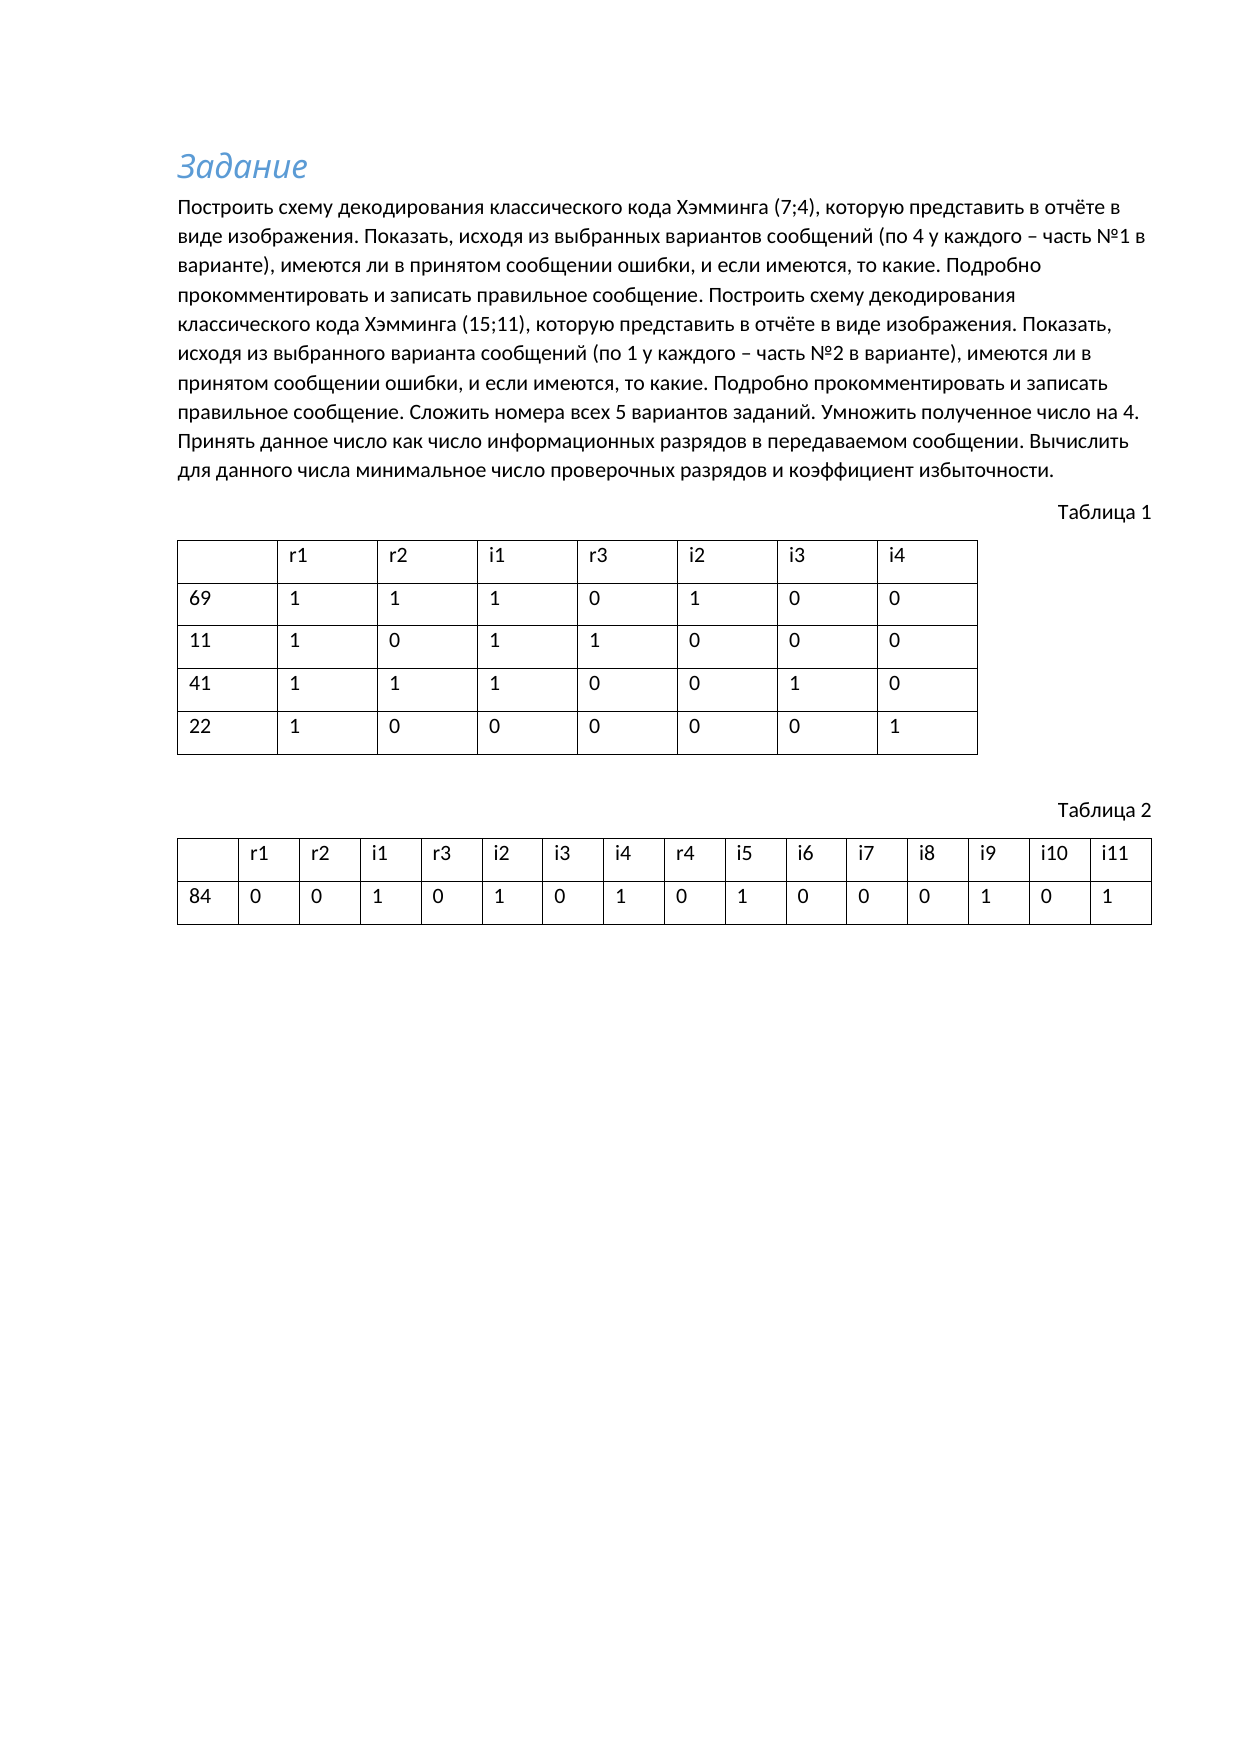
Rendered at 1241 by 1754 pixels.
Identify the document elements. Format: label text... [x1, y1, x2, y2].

table_header i3 [778, 541, 877, 583]
table_cell 0 [678, 712, 777, 753]
table_cell 1 [478, 584, 577, 625]
text Таблица 2 [177, 796, 1152, 823]
table_header i2 [483, 839, 542, 881]
table_cell 0 [878, 669, 977, 711]
table_header r4 [665, 839, 725, 881]
table_cell 1 [278, 712, 377, 753]
table_cell 1 [278, 584, 377, 625]
table_cell 1 [604, 882, 664, 923]
table_header i6 [787, 839, 846, 881]
table_header i1 [478, 541, 577, 583]
table_cell 0 [665, 882, 725, 923]
table_cell 0 [578, 584, 677, 625]
table_cell 0 [778, 584, 877, 625]
table_header r3 [422, 839, 482, 881]
table_header i5 [726, 839, 786, 881]
table_cell 11 [178, 626, 277, 668]
table_header [178, 839, 238, 881]
table_cell 1 [969, 882, 1029, 923]
table_cell 1 [578, 626, 677, 668]
table_cell 0 [300, 882, 360, 923]
table_cell 0 [239, 882, 299, 923]
table_header i9 [969, 839, 1029, 881]
table_header i8 [908, 839, 968, 881]
table_header i7 [847, 839, 907, 881]
table_header [178, 541, 277, 583]
table_cell 0 [422, 882, 482, 923]
table_header i2 [678, 541, 777, 583]
table_header i3 [543, 839, 603, 881]
table_header i4 [878, 541, 977, 583]
table_cell 1 [483, 882, 542, 923]
table_cell 1 [378, 584, 477, 625]
table_cell 0 [478, 712, 577, 753]
table_cell 0 [878, 584, 977, 625]
table_header i11 [1091, 839, 1151, 881]
table_cell 1 [278, 626, 377, 668]
table_cell 0 [878, 626, 977, 668]
table_cell 1 [361, 882, 421, 923]
subtitle Задание [177, 143, 1152, 188]
table_cell 84 [178, 882, 238, 923]
table_cell 0 [378, 626, 477, 668]
table_cell 0 [378, 712, 477, 753]
table_cell 0 [1030, 882, 1090, 923]
table_header r2 [378, 541, 477, 583]
table_cell 0 [847, 882, 907, 923]
table_cell 1 [678, 584, 777, 625]
table_cell 0 [678, 626, 777, 668]
table_cell 1 [278, 669, 377, 711]
table_cell 0 [543, 882, 603, 923]
table_header i1 [361, 839, 421, 881]
table_cell 0 [678, 669, 777, 711]
table_cell 1 [378, 669, 477, 711]
table_cell 0 [908, 882, 968, 923]
table_header r1 [239, 839, 299, 881]
table_cell 22 [178, 712, 277, 753]
table_header r3 [578, 541, 677, 583]
text Построить схему декодирования классического кода Хэмминга (7;4), которую представить в отчёте в виде изображения. Показать, исходя из выбранных вариантов сообщений (по 4 у каждого – часть №1 в варианте), имеются ли в принятом сообщении ошибки, и если имеются, то какие. Подробно прокомментировать и записать правильное сообщение. Построить схему декодирования классического кода Хэмминга (15;11), которую представить в отчёте в виде изображения. Показать, исходя из выбранного варианта сообщений (по 1 у каждого – часть №2 в варианте), имеются ли в принятом сообщении ошибки, и если имеются, то какие. Подробно прокомментировать и записать правильное сообщение. Сложить номера всех 5 вариантов заданий. Умножить полученное число на 4. Принять данное число как число информационных разрядов в передаваемом сообщении. Вычислить для данного числа минимальное число проверочных разрядов и коэффициент избыточности. [177, 193, 1152, 483]
table_cell 0 [578, 669, 677, 711]
table_header i4 [604, 839, 664, 881]
table_cell 69 [178, 584, 277, 625]
table_cell 0 [778, 712, 877, 753]
table_header r1 [278, 541, 377, 583]
table_cell 1 [778, 669, 877, 711]
table_cell 1 [478, 669, 577, 711]
table_header r2 [300, 839, 360, 881]
table_cell 0 [787, 882, 846, 923]
table_cell 1 [1091, 882, 1151, 923]
text Таблица 1 [177, 498, 1152, 525]
table_cell 0 [578, 712, 677, 753]
table_cell 0 [778, 626, 877, 668]
table_cell 1 [478, 626, 577, 668]
table_cell 41 [178, 669, 277, 711]
table_cell 1 [878, 712, 977, 753]
table_header i10 [1030, 839, 1090, 881]
table_cell 1 [726, 882, 786, 923]
